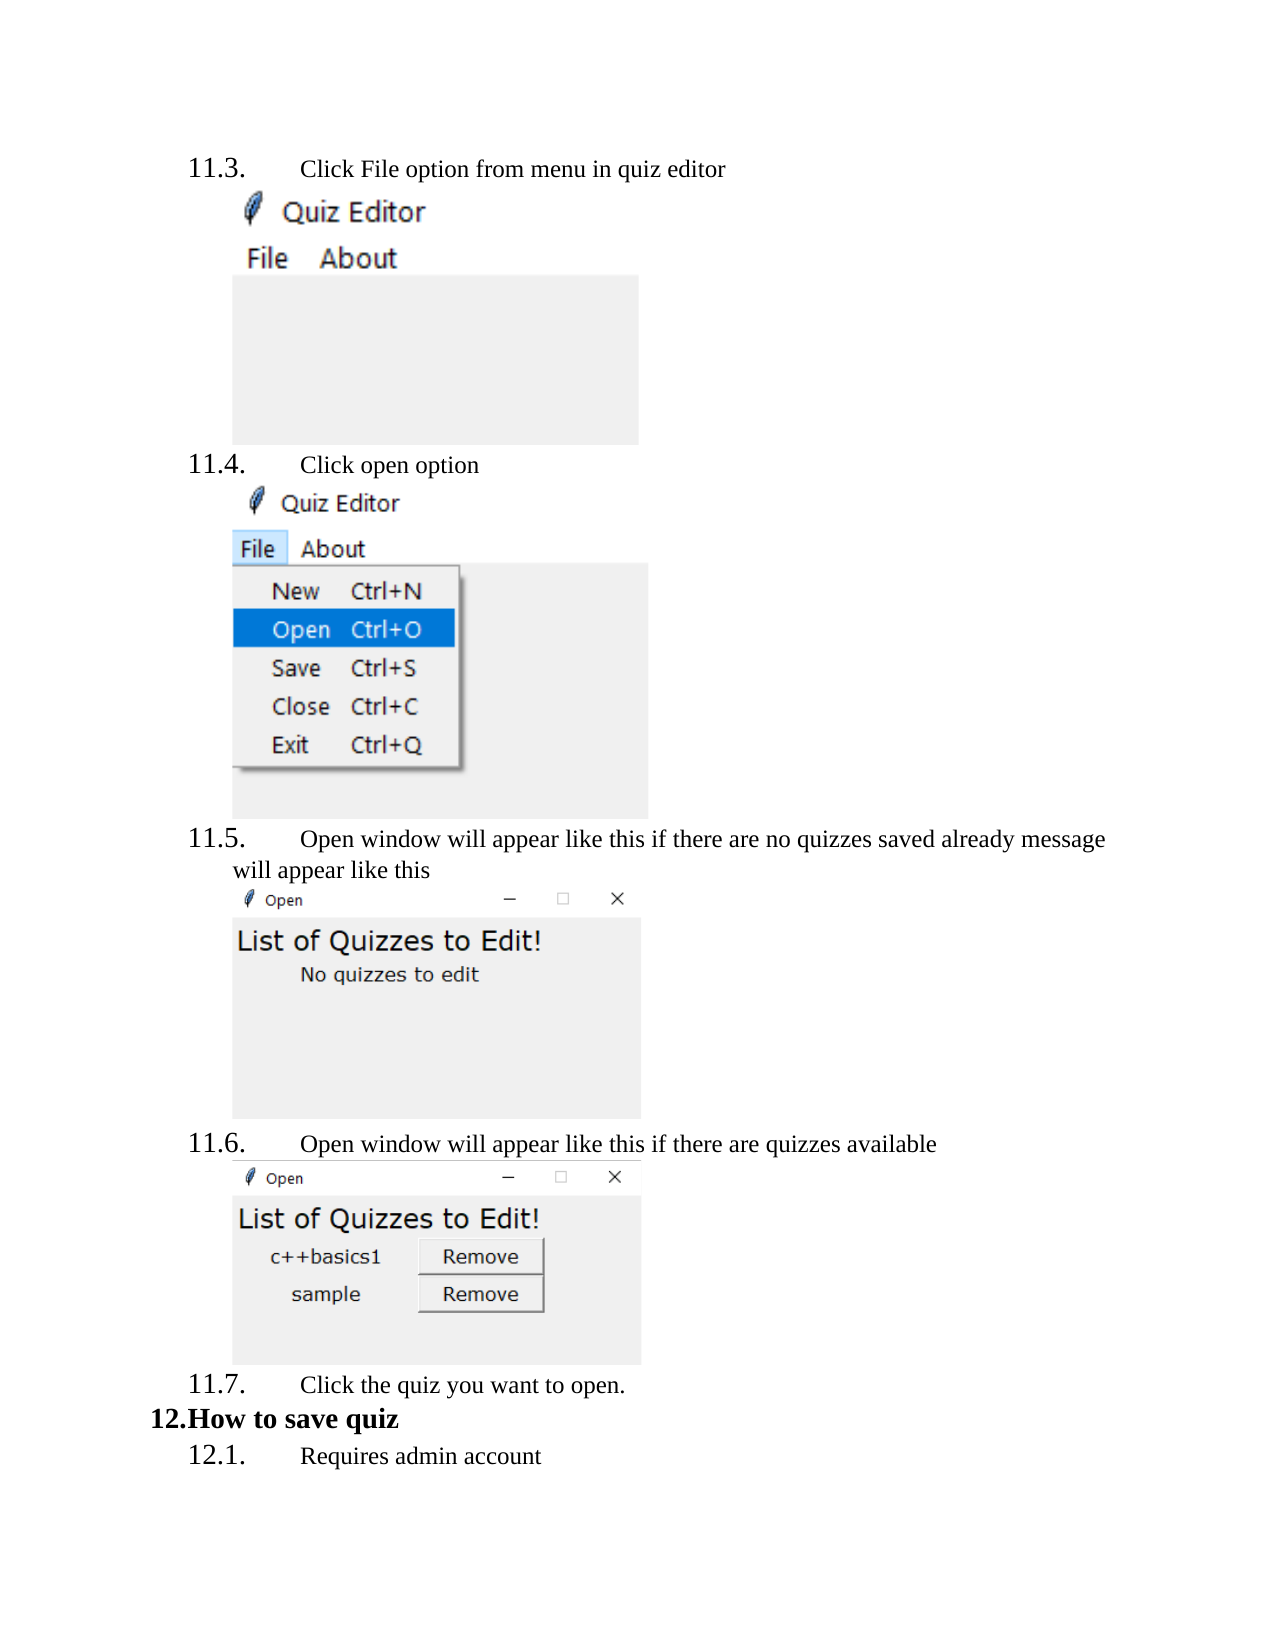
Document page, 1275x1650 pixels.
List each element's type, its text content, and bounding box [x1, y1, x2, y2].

picture [232, 1160, 642, 1365]
picture [232, 185, 639, 445]
picture [232, 481, 649, 819]
picture [232, 885, 642, 1119]
list Requires admin account [187, 1437, 1125, 1471]
list How to save quiz [150, 1402, 1125, 1435]
list Click the quiz you want to open. [187, 1366, 1125, 1399]
